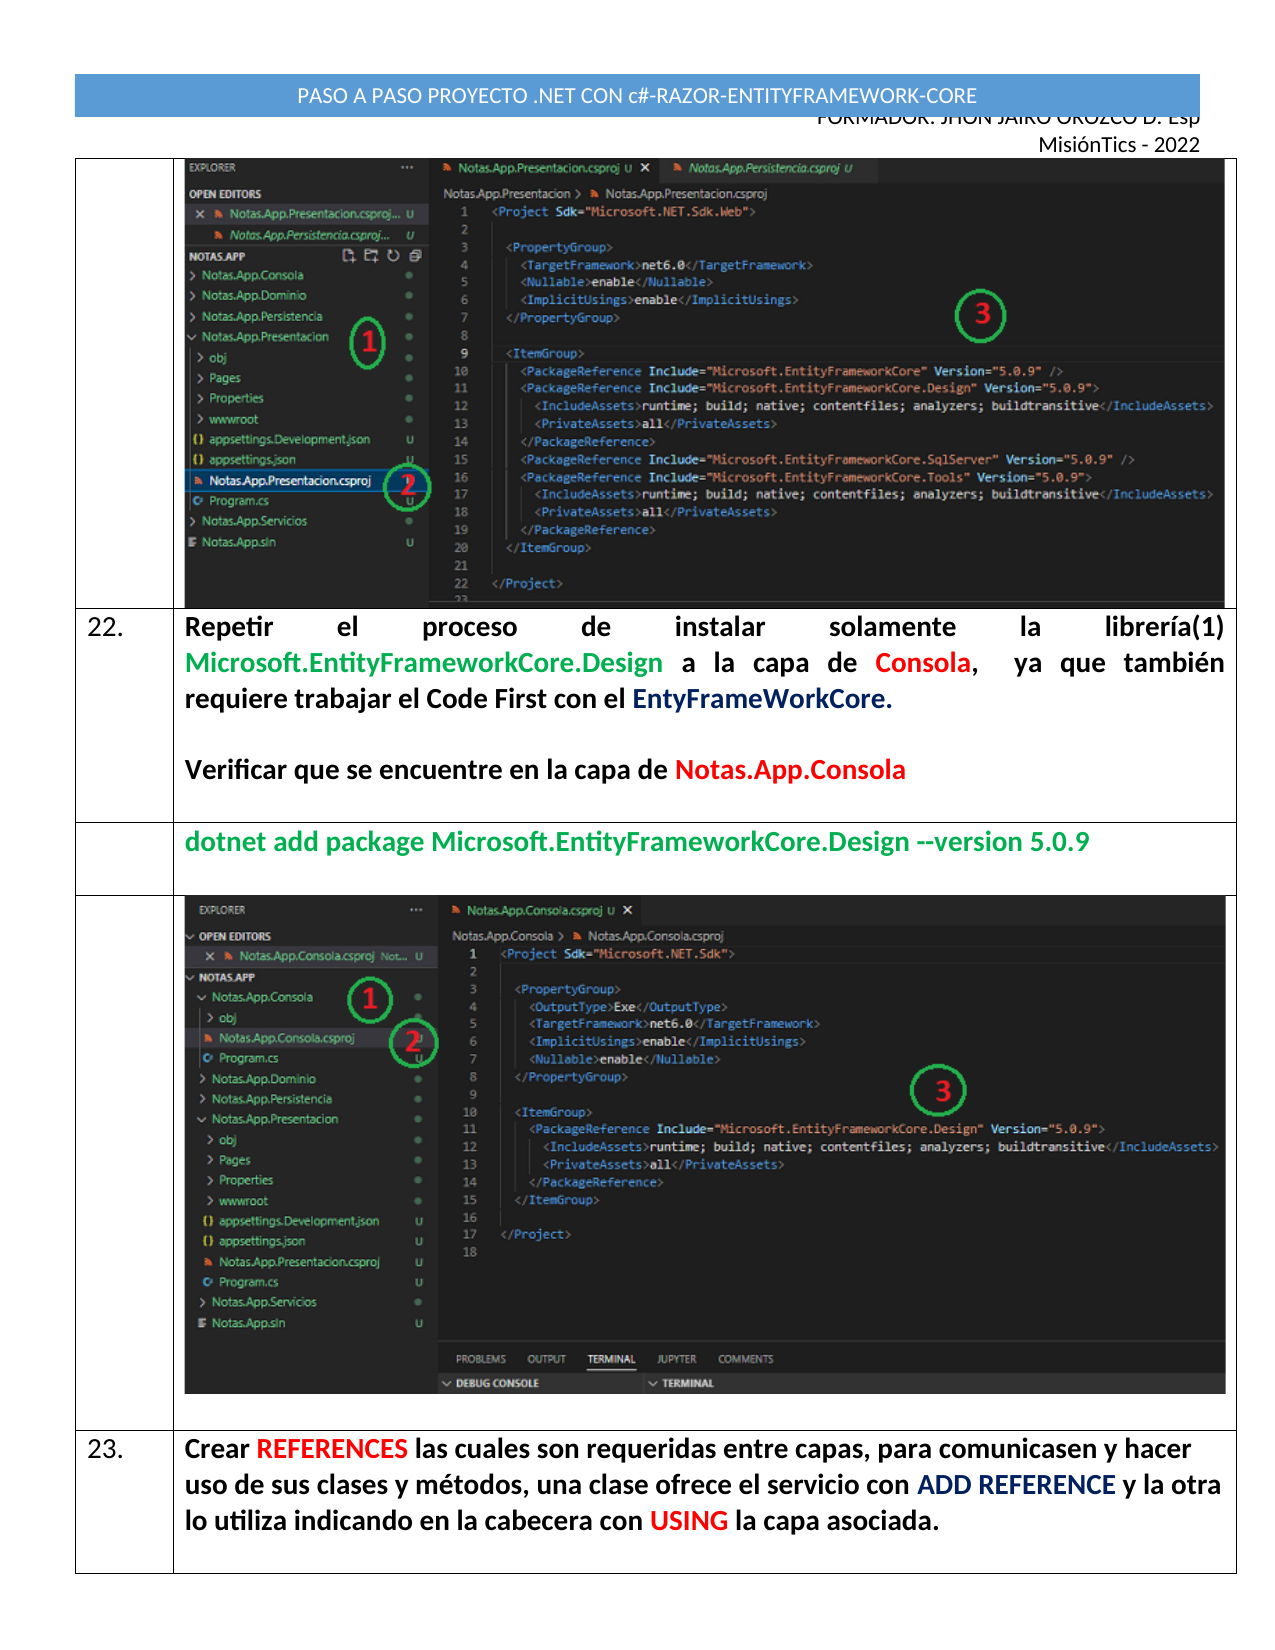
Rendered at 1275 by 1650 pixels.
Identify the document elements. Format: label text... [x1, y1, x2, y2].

table_cell [174, 896, 1236, 1429]
table_cell [76, 896, 173, 1429]
table_cell dotnet add package Microsoft.EntityFrameworkCore.Design --version 5.0.9 [174, 823, 1236, 894]
table_cell Repetir el proceso de instalar solamente la librería(1) Microsoft.EntityFrameworkCore.Design a la capa de Consola, ya que también requiere trabajar el Code First con el EntyFrameWorkCore. Verificar que se encuentre en la capa de Notas.App.Consola [174, 609, 1236, 822]
table_cell [76, 609, 173, 822]
table_cell [174, 159, 184, 607]
table_cell [76, 823, 173, 894]
picture [184, 895, 1226, 1394]
table_cell Crear REFERENCES las cuales son requeridas entre capas, para comunicasen y hacer uso de sus clases y métodos, una clase ofrece el servicio con ADD REFERENCE y la otra lo utiliza indicando en la cabecera con USING la capa asociada. [174, 1431, 1236, 1573]
table_cell [76, 159, 173, 607]
table_cell [1225, 159, 1236, 607]
picture [184, 158, 1225, 608]
table_cell [76, 1431, 173, 1573]
